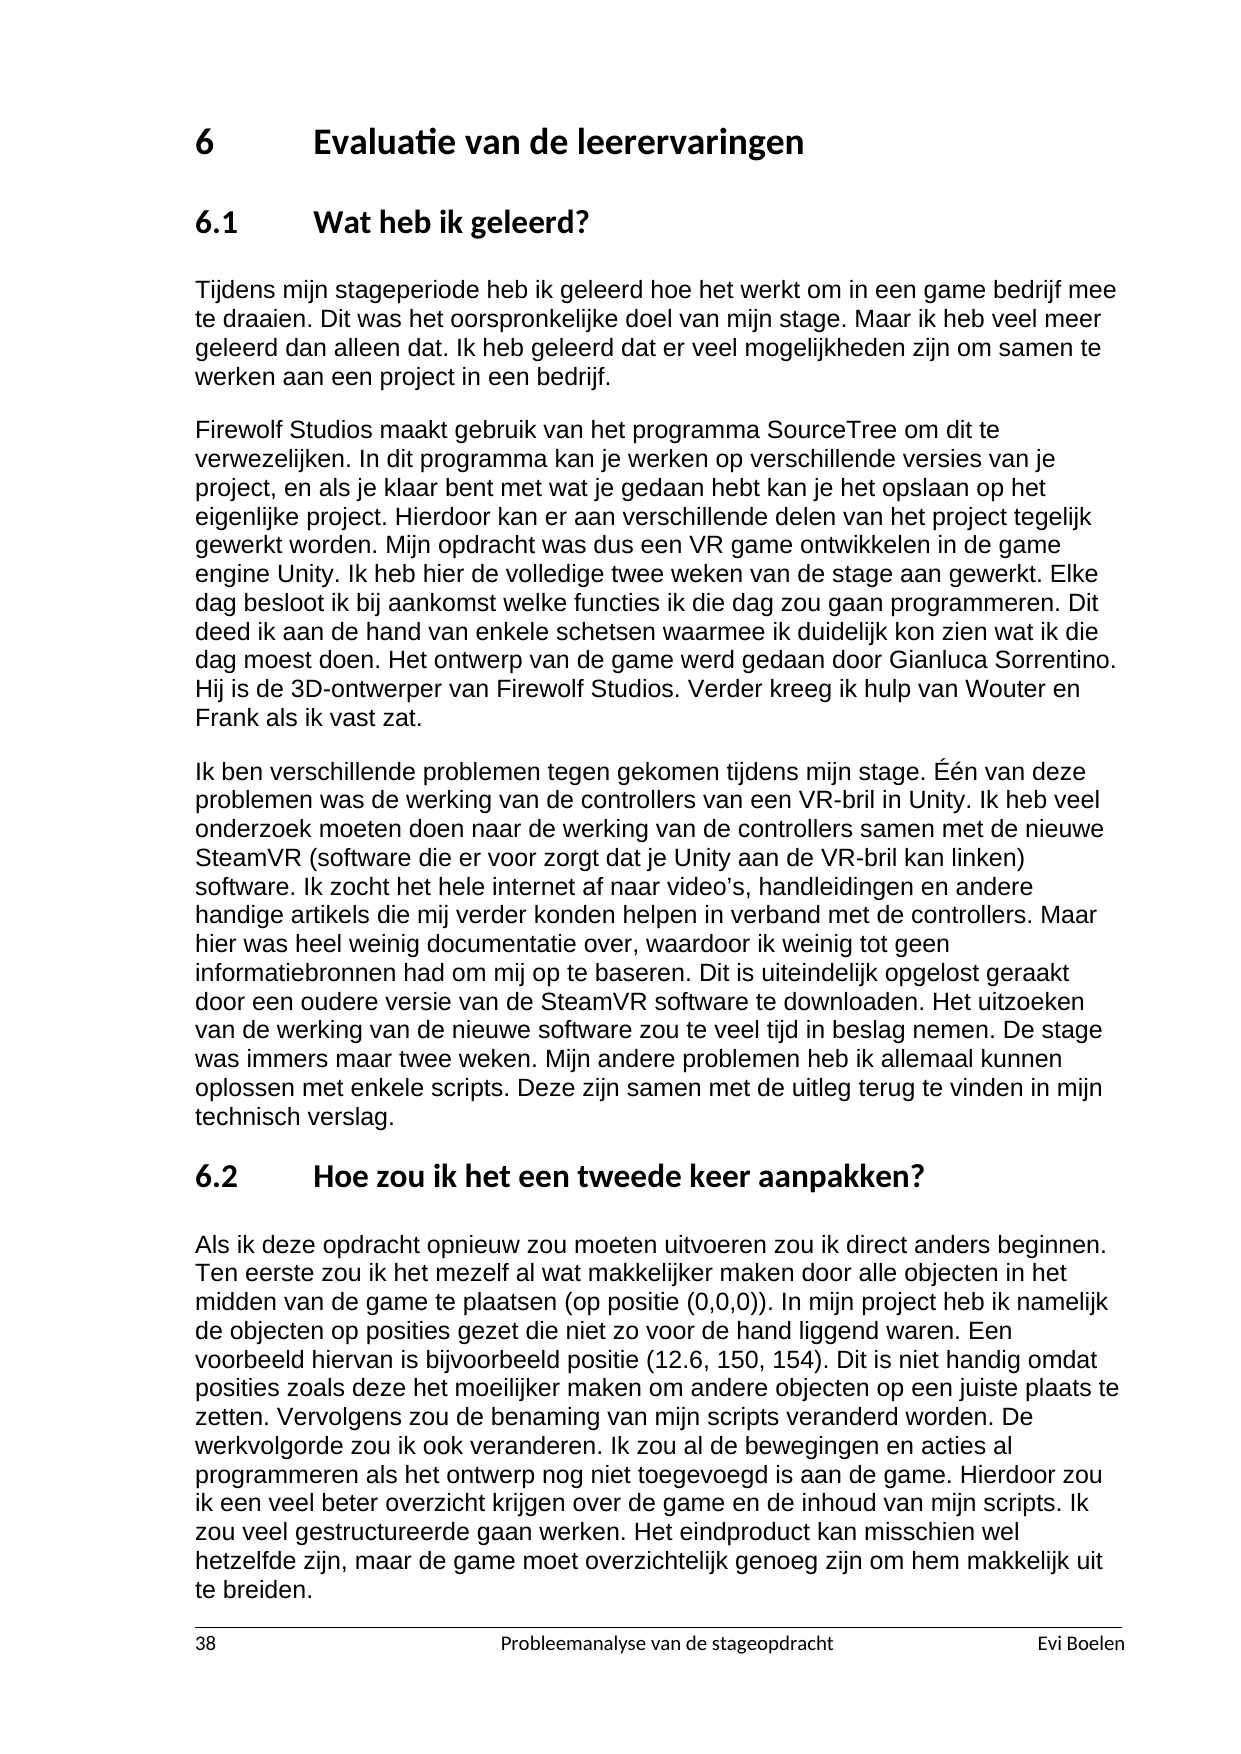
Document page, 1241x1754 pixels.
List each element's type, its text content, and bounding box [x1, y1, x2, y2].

text Tijdens mijn stageperiode heb ik geleerd hoe het werkt om in een game bedrijf mee te draaien. Dit was het oorspronkelijke doel van mijn stage. Maar ik heb veel meer geleerd dan alleen dat. Ik heb geleerd dat er veel mogelijkheden zijn om samen te werken aan een project in een bedrijf. [195, 276, 1122, 391]
text Ik ben verschillende problemen tegen gekomen tijdens mijn stage. Één van deze problemen was de werking van de controllers van een VR-bril in Unity. Ik heb veel onderzoek moeten doen naar de werking van de controllers samen met de nieuwe SteamVR (software die er voor zorgt dat je Unity aan de VR-bril kan linken) software. Ik zocht het hele internet af naar video’s, handleidingen en andere handige artikels die mij verder konden helpen in verband met de controllers. Maar hier was heel weinig documentatie over, waardoor ik weinig tot geen informatiebronnen had om mij op te baseren. Dit is uiteindelijk opgelost geraakt door een oudere versie van de SteamVR software te downloaden. Het uitzoeken van de werking van de nieuwe software zou te veel tijd in beslag nemen. De stage was immers maar twee weken. Mijn andere problemen heb ik allemaal kunnen oplossen met enkele scripts. Deze zijn samen met de uitleg terug te vinden in mijn technisch verslag. [195, 757, 1122, 1131]
subtitle Evaluatie van de leerervaringen [195, 118, 1122, 164]
text Firewolf Studios maakt gebruik van het programma SourceTree om dit te verwezelijken. In dit programma kan je werken op verschillende versies van je project, en als je klaar bent met wat je gedaan hebt kan je het opslaan op het eigenlijke project. Hierdoor kan er aan verschillende delen van het project tegelijk gewerkt worden. Mijn opdracht was dus een VR game ontwikkelen in de game engine Unity. Ik heb hier de volledige twee weken van de stage aan gewerkt. Elke dag besloot ik bij aankomst welke functies ik die dag zou gaan programmeren. Dit deed ik aan de hand van enkele schetsen waarmee ik duidelijk kon zien wat ik die dag moest doen. Het ontwerp van de game werd gedaan door Gianluca Sorrentino. Hij is de 3D-ontwerper van Firewolf Studios. Verder kreeg ik hulp van Wouter en Frank als ik vast zat. [195, 416, 1122, 732]
text Als ik deze opdracht opnieuw zou moeten uitvoeren zou ik direct anders beginnen. Ten eerste zou ik het mezelf al wat makkelijker maken door alle objecten in het midden van de game te plaatsen (op positie (0,0,0)). In mijn project heb ik namelijk de objecten op posities gezet die niet zo voor de hand liggend waren. Een voorbeeld hiervan is bijvoorbeeld positie (12.6, 150, 154). Dit is niet handig omdat posities zoals deze het moeilijker maken om andere objecten op een juiste plaats te zetten. Vervolgens zou de benaming van mijn scripts veranderd worden. De werkvolgorde zou ik ook veranderen. Ik zou al de bewegingen en acties al programmeren als het ontwerp nog niet toegevoegd is aan de game. Hierdoor zou ik een veel beter overzicht krijgen over de game en de inhoud van mijn scripts. Ik zou veel gestructureerde gaan werken. Het eindproduct kan misschien wel hetzelfde zijn, maar de game moet overzichtelijk genoeg zijn om hem makkelijk uit te breiden. [195, 1229, 1122, 1603]
subtitle Wat heb ik geleerd? [195, 201, 1122, 242]
subtitle Hoe zou ik het een tweede keer aanpakken? [195, 1156, 1122, 1196]
